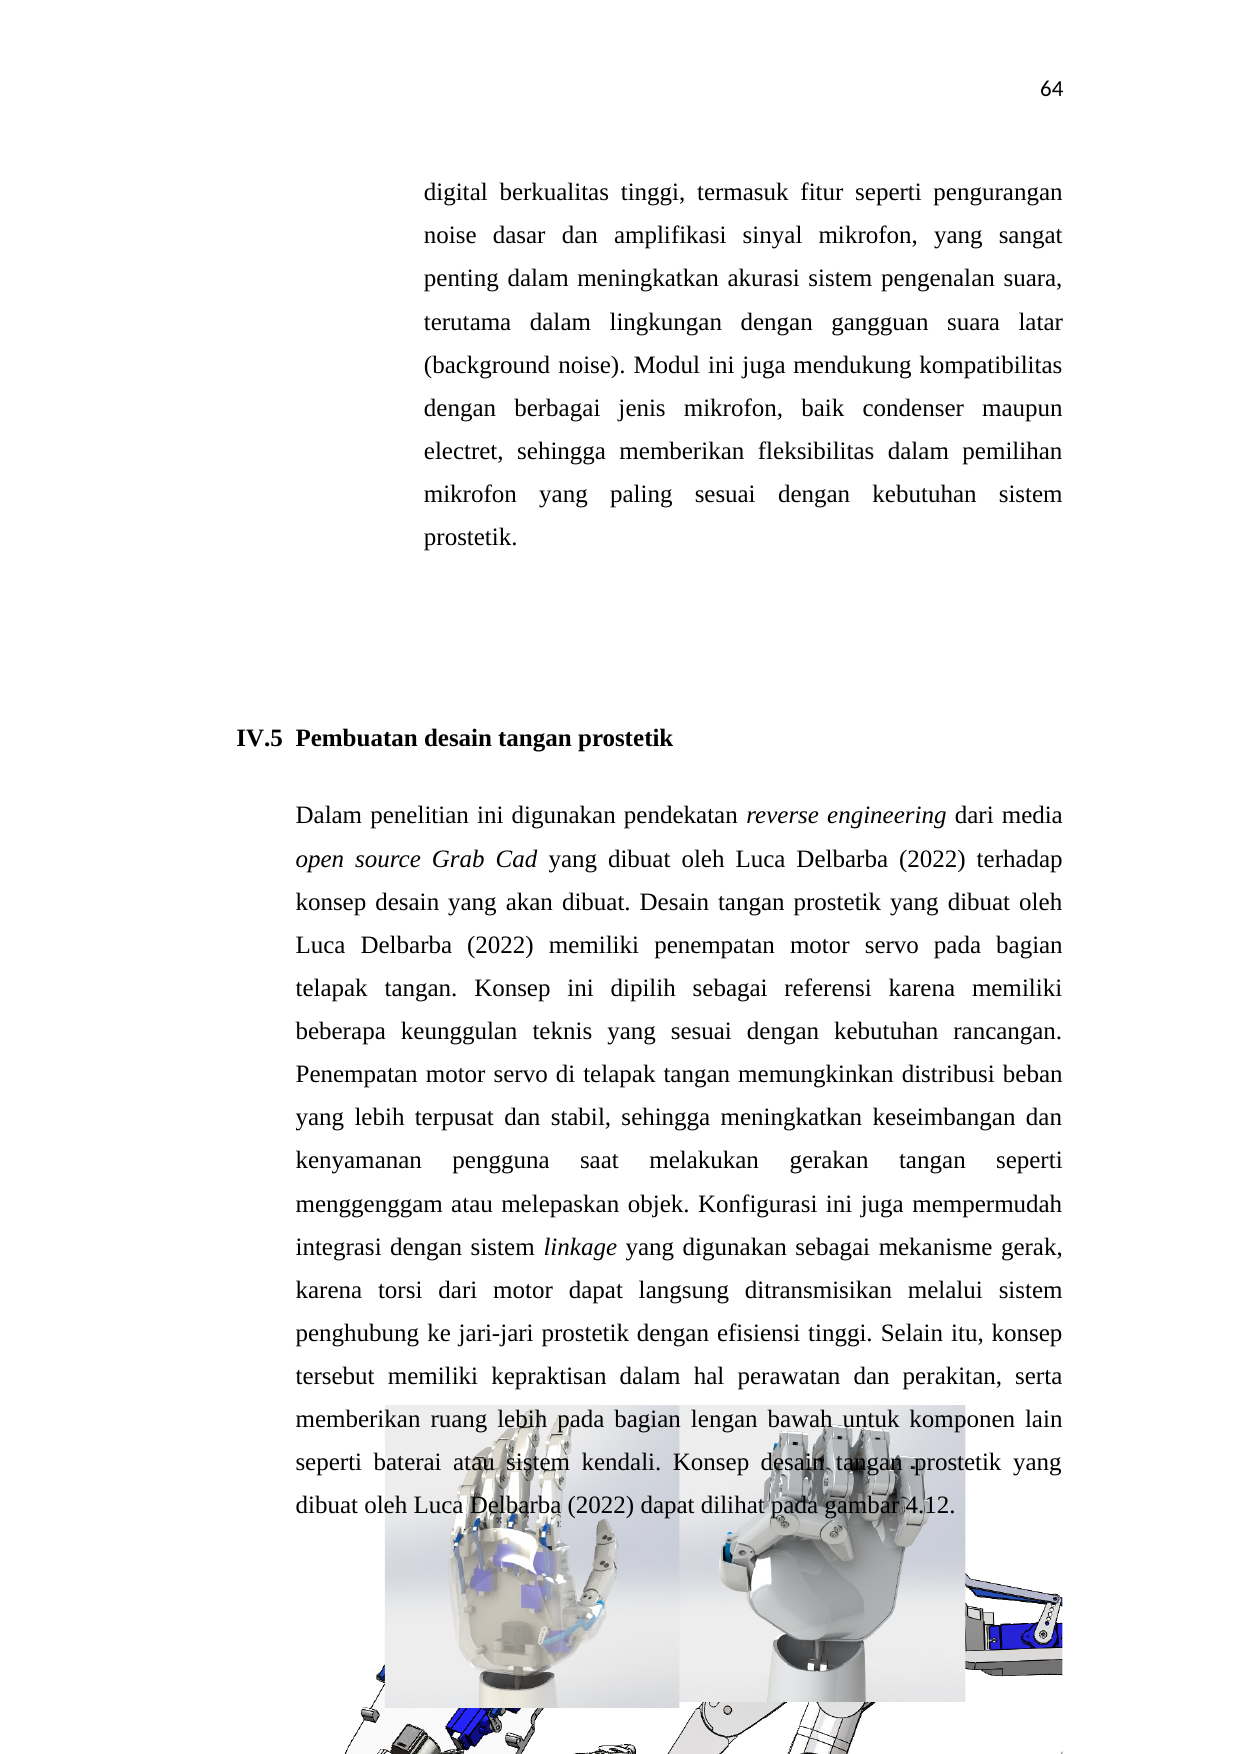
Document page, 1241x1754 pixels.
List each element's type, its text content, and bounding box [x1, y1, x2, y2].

subtitle Pembuatan desain tangan prostetik [236, 723, 1063, 751]
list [424, 177, 1063, 551]
text Dalam penelitian ini digunakan pendekatan reverse engineering dari media open source Grab Cad yang dibuat oleh Luca Delbarba (2022) terhadap konsep desain yang akan dibuat. Desain tangan prostetik yang dibuat oleh Luca Delbarba (2022) memiliki penempatan motor servo pada bagian telapak tangan. Konsep ini dipilih sebagai referensi karena memiliki beberapa keunggulan teknis yang sesuai dengan kebutuhan rancangan. Penempatan motor servo di telapak tangan memungkinkan distribusi beban yang lebih terpusat dan stabil, sehingga meningkatkan keseimbangan dan kenyamanan pengguna saat melakukan gerakan tangan seperti menggenggam atau melepaskan objek. Konfigurasi ini juga mempermudah integrasi dengan sistem linkage yang digunakan sebagai mekanisme gerak, karena torsi dari motor dapat langsung ditransmisikan melalui sistem penghubung ke jari-jari prostetik dengan efisiensi tinggi. Selain itu, konsep tersebut memiliki kepraktisan dalam hal perawatan dan perakitan, serta memberikan ruang lebih pada bagian lengan bawah untuk komponen lain seperti baterai atau sistem kendali. Konsep desain tangan prostetik yang dibuat oleh Luca Delbarba (2022) dapat dilihat pada gambar 4.12. [295, 801, 1063, 1519]
picture [309, 1519, 1063, 1754]
